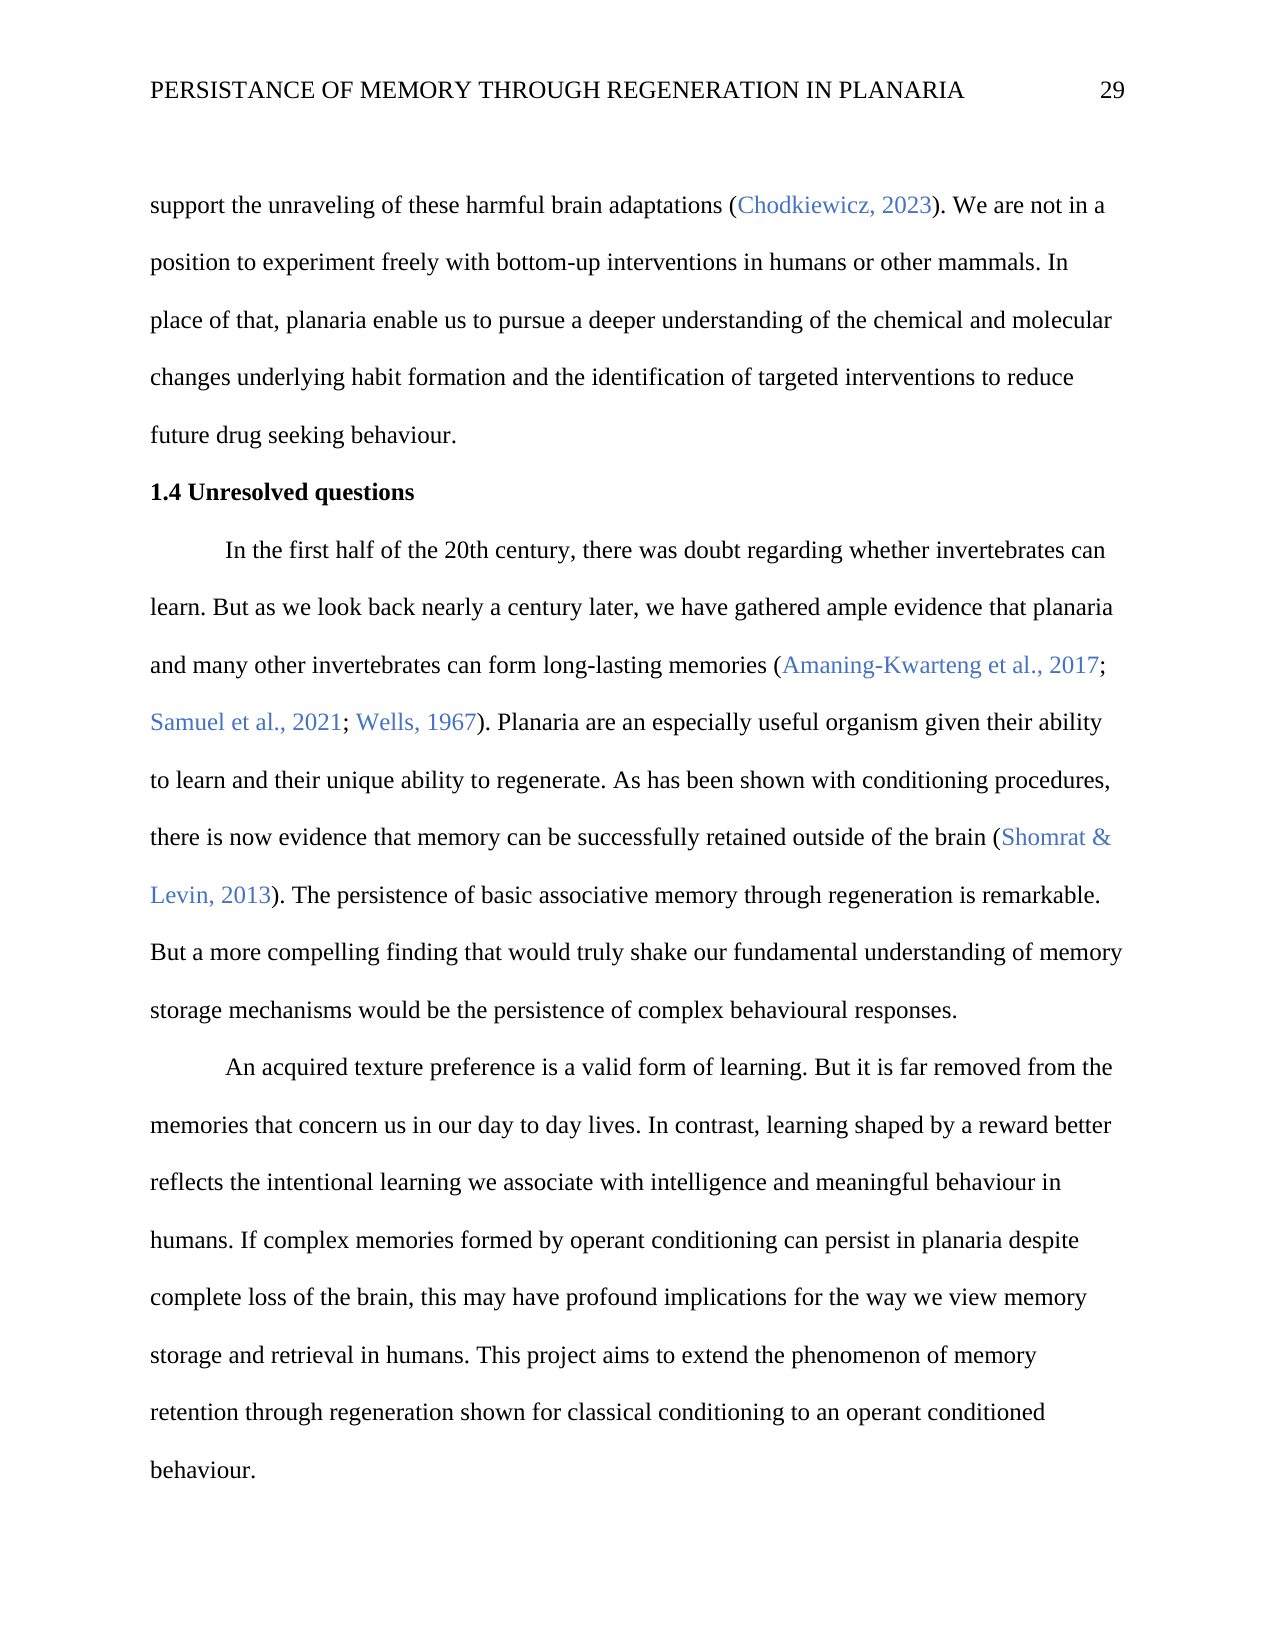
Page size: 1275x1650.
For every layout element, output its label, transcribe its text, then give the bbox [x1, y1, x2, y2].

text An acquired texture preference is a valid form of learning. But it is far removed from the memories that concern us in our day to day lives. In contrast, learning shaped by a reward better reflects the intentional learning we associate with intelligence and meaningful behaviour in humans. If complex memories formed by operant conditioning can persist in planaria despite complete loss of the brain, this may have profound implications for the way we view memory storage and retrieval in humans. This project aims to extend the phenomenon of memory retention through regeneration shown for classical conditioning to an operant conditioned behaviour. [150, 1052, 1125, 1484]
subtitle 1.4 Unresolved questions [150, 477, 1125, 506]
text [150, 190, 1125, 449]
text In the first half of the 20th century, there was doubt regarding whether invertebrates can learn. But as we look back nearly a century later, we have gathered ample evidence that planaria and many other invertebrates can form long-lasting memories (Amaning-Kwarteng et al., 2017; Samuel et al., 2021; Wells, 1967). Planaria are an especially useful organism given their ability to learn and their unique ability to regenerate. As has been shown with conditioning procedures, there is now evidence that memory can be successfully retained outside of the brain (Shomrat & Levin, 2013). The persistence of basic associative memory through regeneration is remarkable. But a more compelling finding that would truly shake our fundamental understanding of memory storage mechanisms would be the persistence of complex behavioural responses. [150, 535, 1125, 1024]
